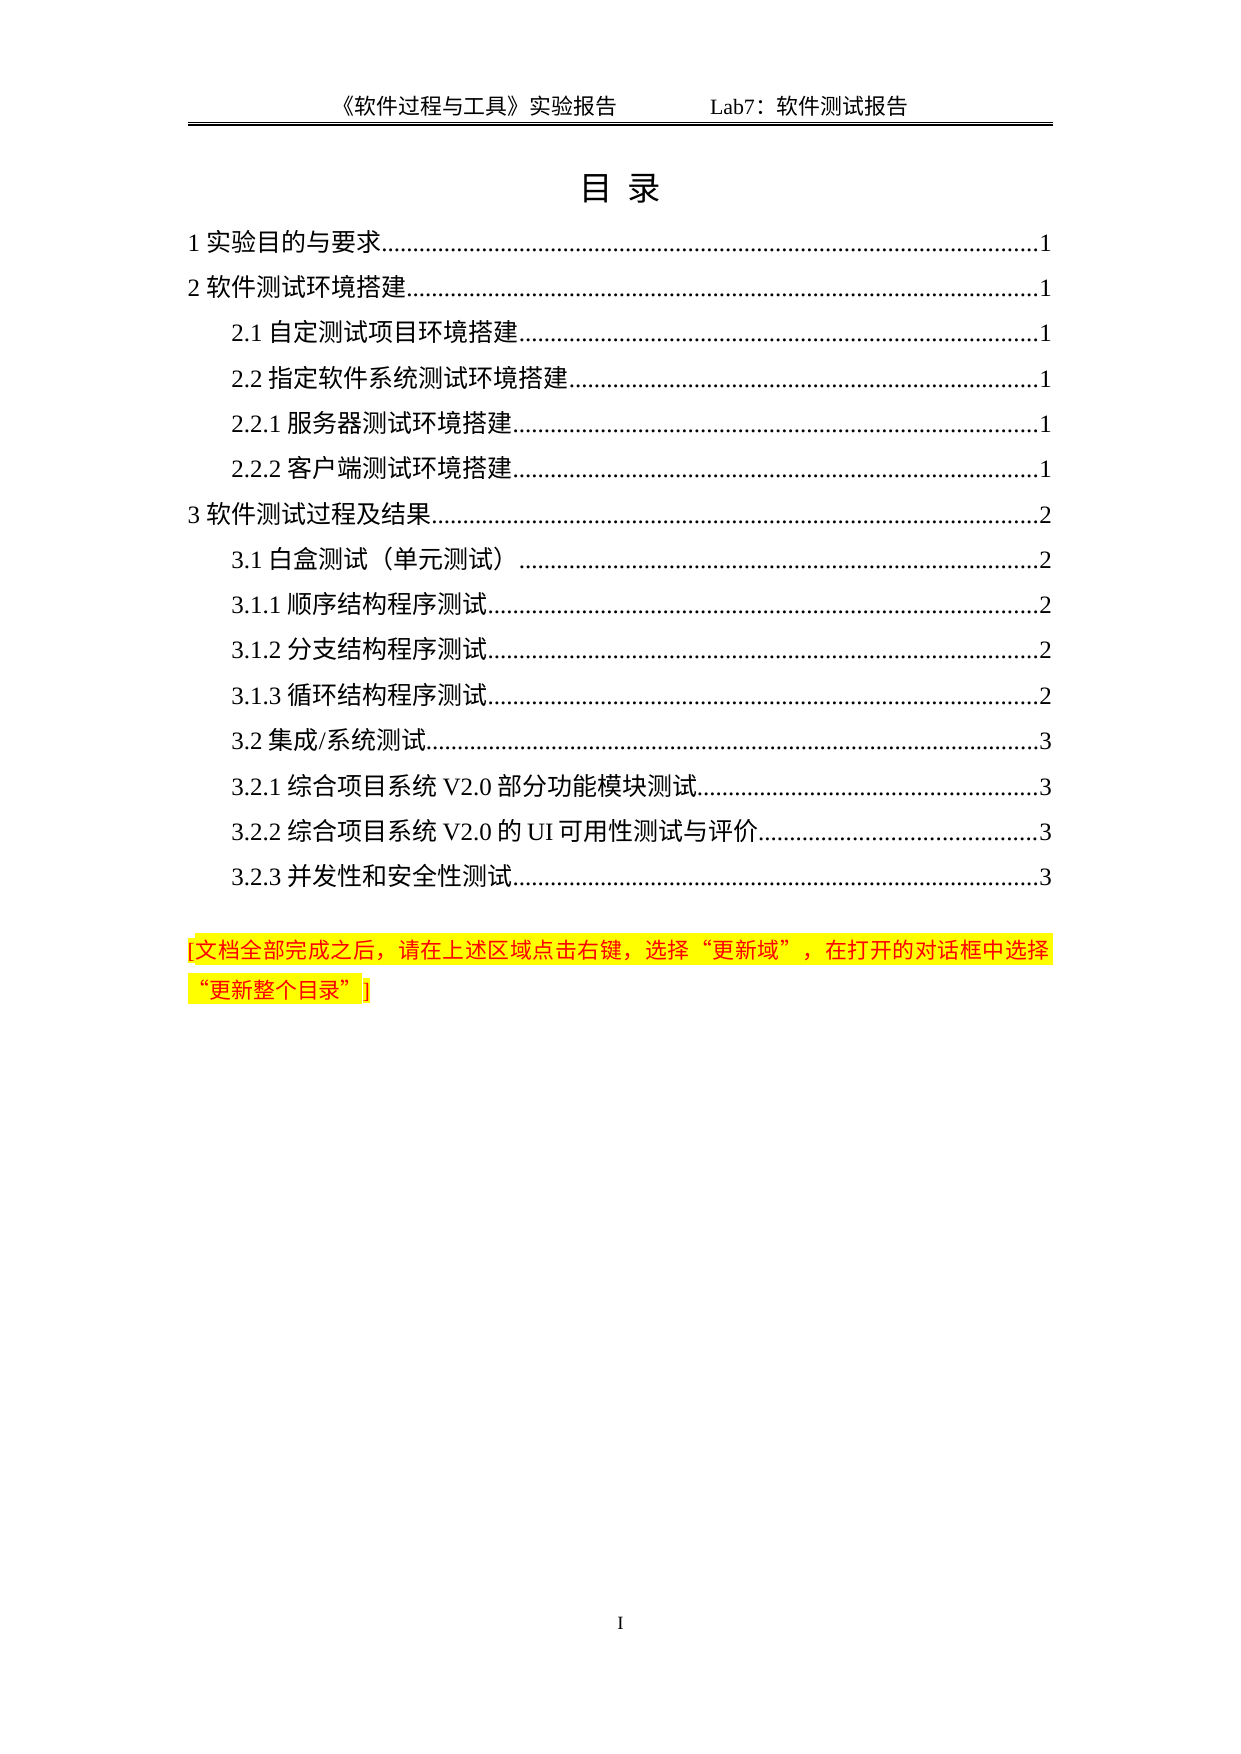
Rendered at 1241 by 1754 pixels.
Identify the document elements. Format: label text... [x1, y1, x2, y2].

text 2 软件测试环境搭建 1 [187, 267, 1053, 304]
text 3.1.3 循环结构程序测试 2 [231, 675, 1053, 712]
text 目 录 [187, 162, 1053, 210]
text 3.1.1 顺序结构程序测试 2 [231, 585, 1053, 621]
text [文档全部完成之后，请在上述区域点击右键，选择“更新域”，在打开的对话框中选择“更新整个目录”] [187, 933, 1053, 1004]
text 3.1 白盒测试（单元测试） 2 [231, 539, 1053, 576]
text 2.2 指定软件系统测试环境搭建 1 [231, 358, 1053, 394]
text 3.2.2 综合项目系统V2.0的UI可用性测试与评价 3 [231, 811, 1053, 847]
text 3 软件测试过程及结果 2 [187, 494, 1053, 530]
text 3.2 集成/系统测试 3 [231, 721, 1053, 757]
text 3.2.3 并发性和安全性测试 3 [231, 857, 1053, 893]
text 1 实验目的与要求 1 [187, 222, 1053, 258]
text 3.1.2 分支结构程序测试 2 [231, 630, 1053, 666]
text 2.2.2 客户端测试环境搭建 1 [231, 449, 1053, 485]
text 3.2.1 综合项目系统V2.0部分功能模块测试 3 [231, 766, 1053, 802]
text 2.1 自定测试项目环境搭建 1 [231, 313, 1053, 349]
text 2.2.1 服务器测试环境搭建 1 [231, 403, 1053, 440]
